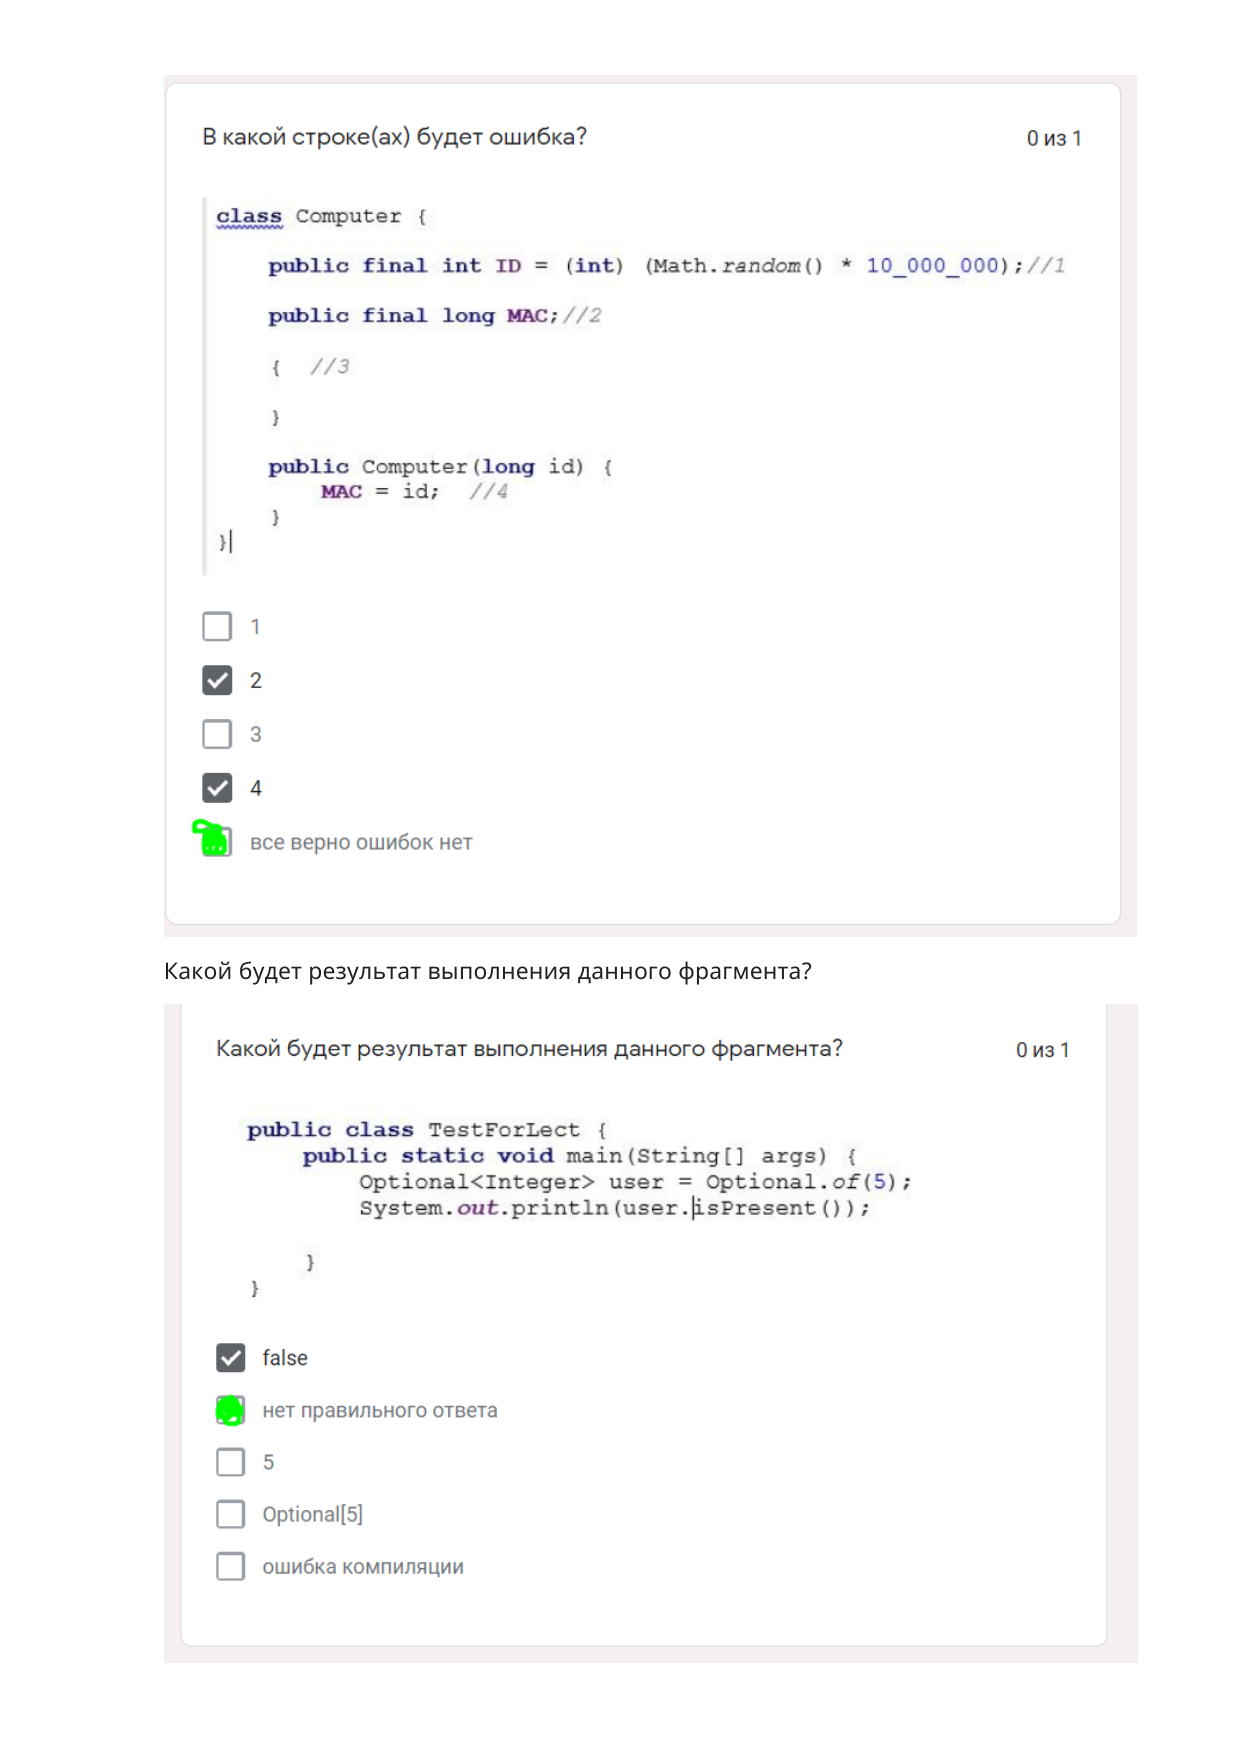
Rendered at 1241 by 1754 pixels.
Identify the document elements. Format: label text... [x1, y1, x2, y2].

picture [163, 1004, 1139, 1663]
text Какой будет результат выполнения данного фрагмента? [75, 954, 1165, 986]
picture [163, 75, 1138, 937]
